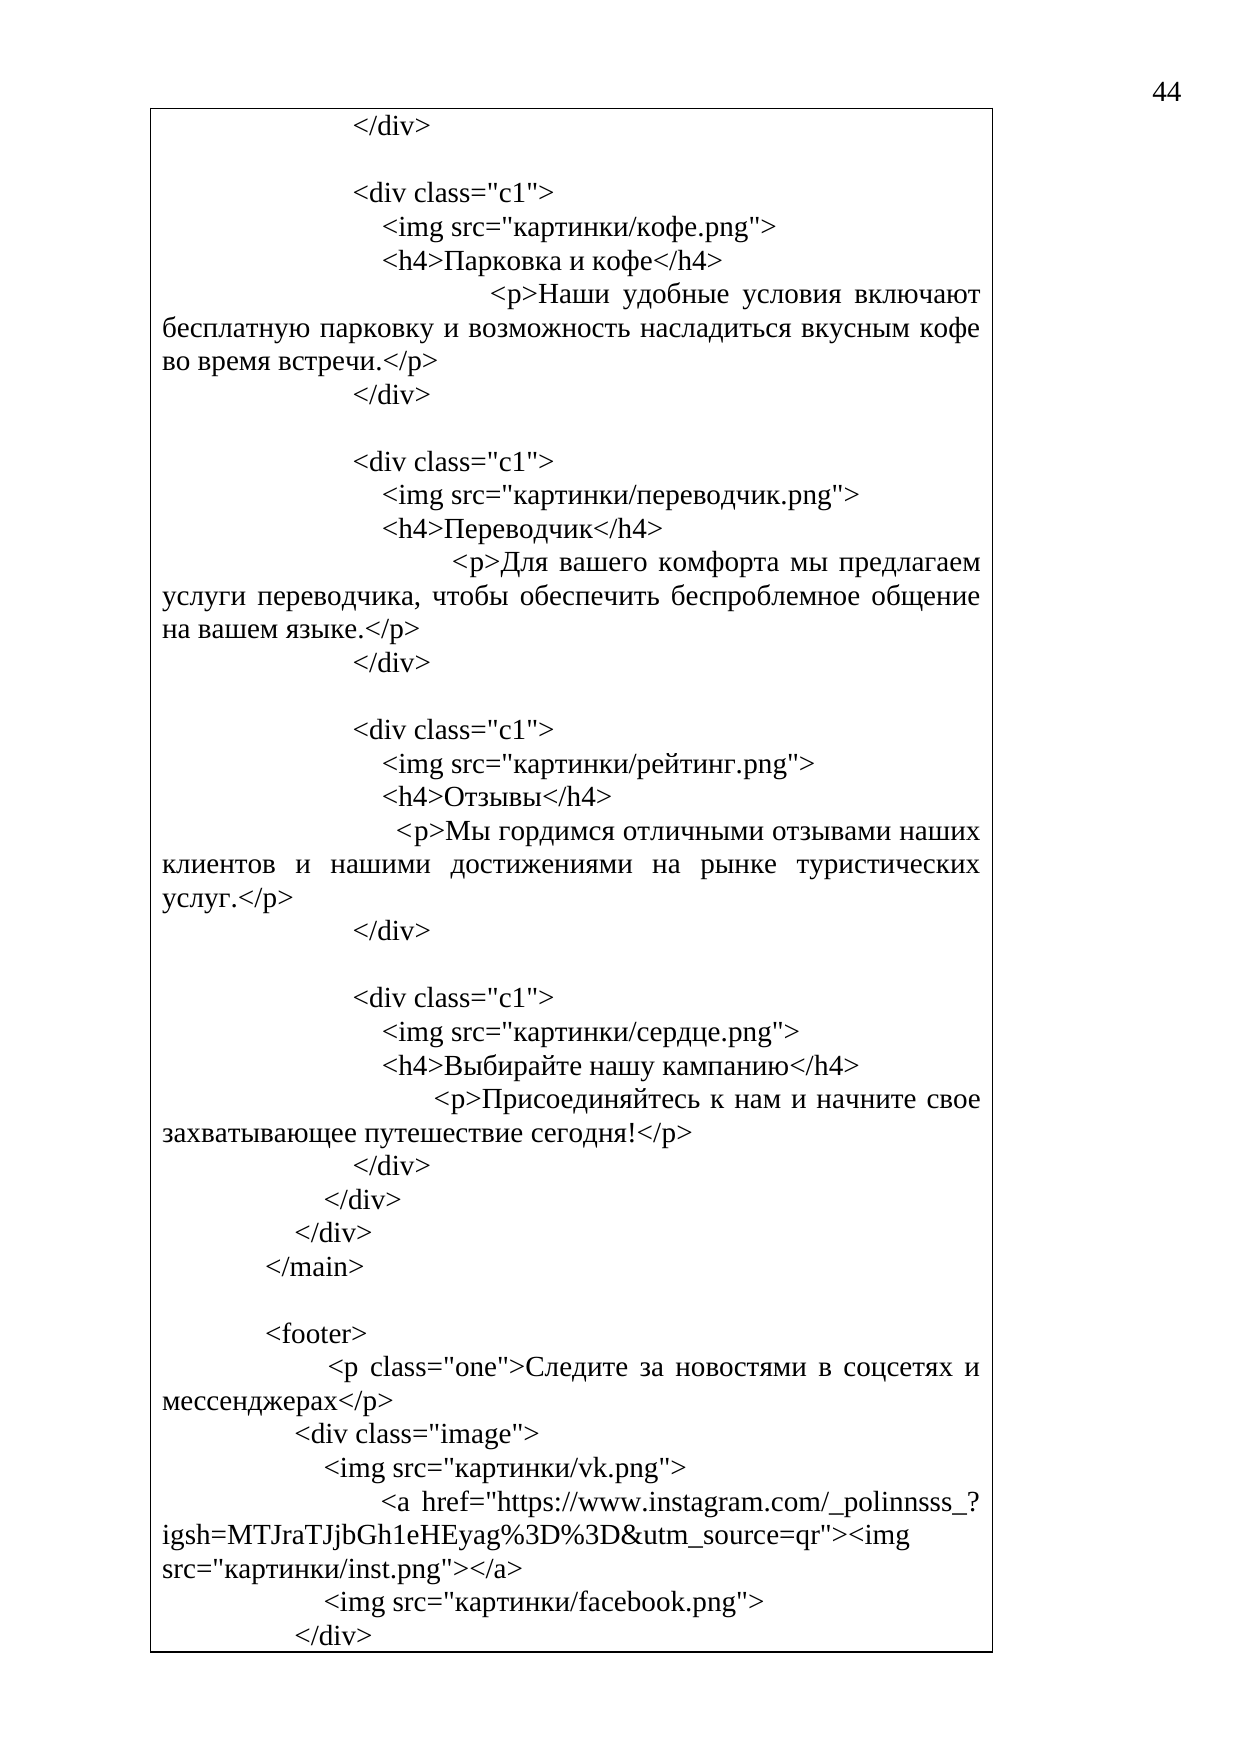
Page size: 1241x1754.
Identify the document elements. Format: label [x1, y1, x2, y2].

table_header [151, 109, 992, 1651]
